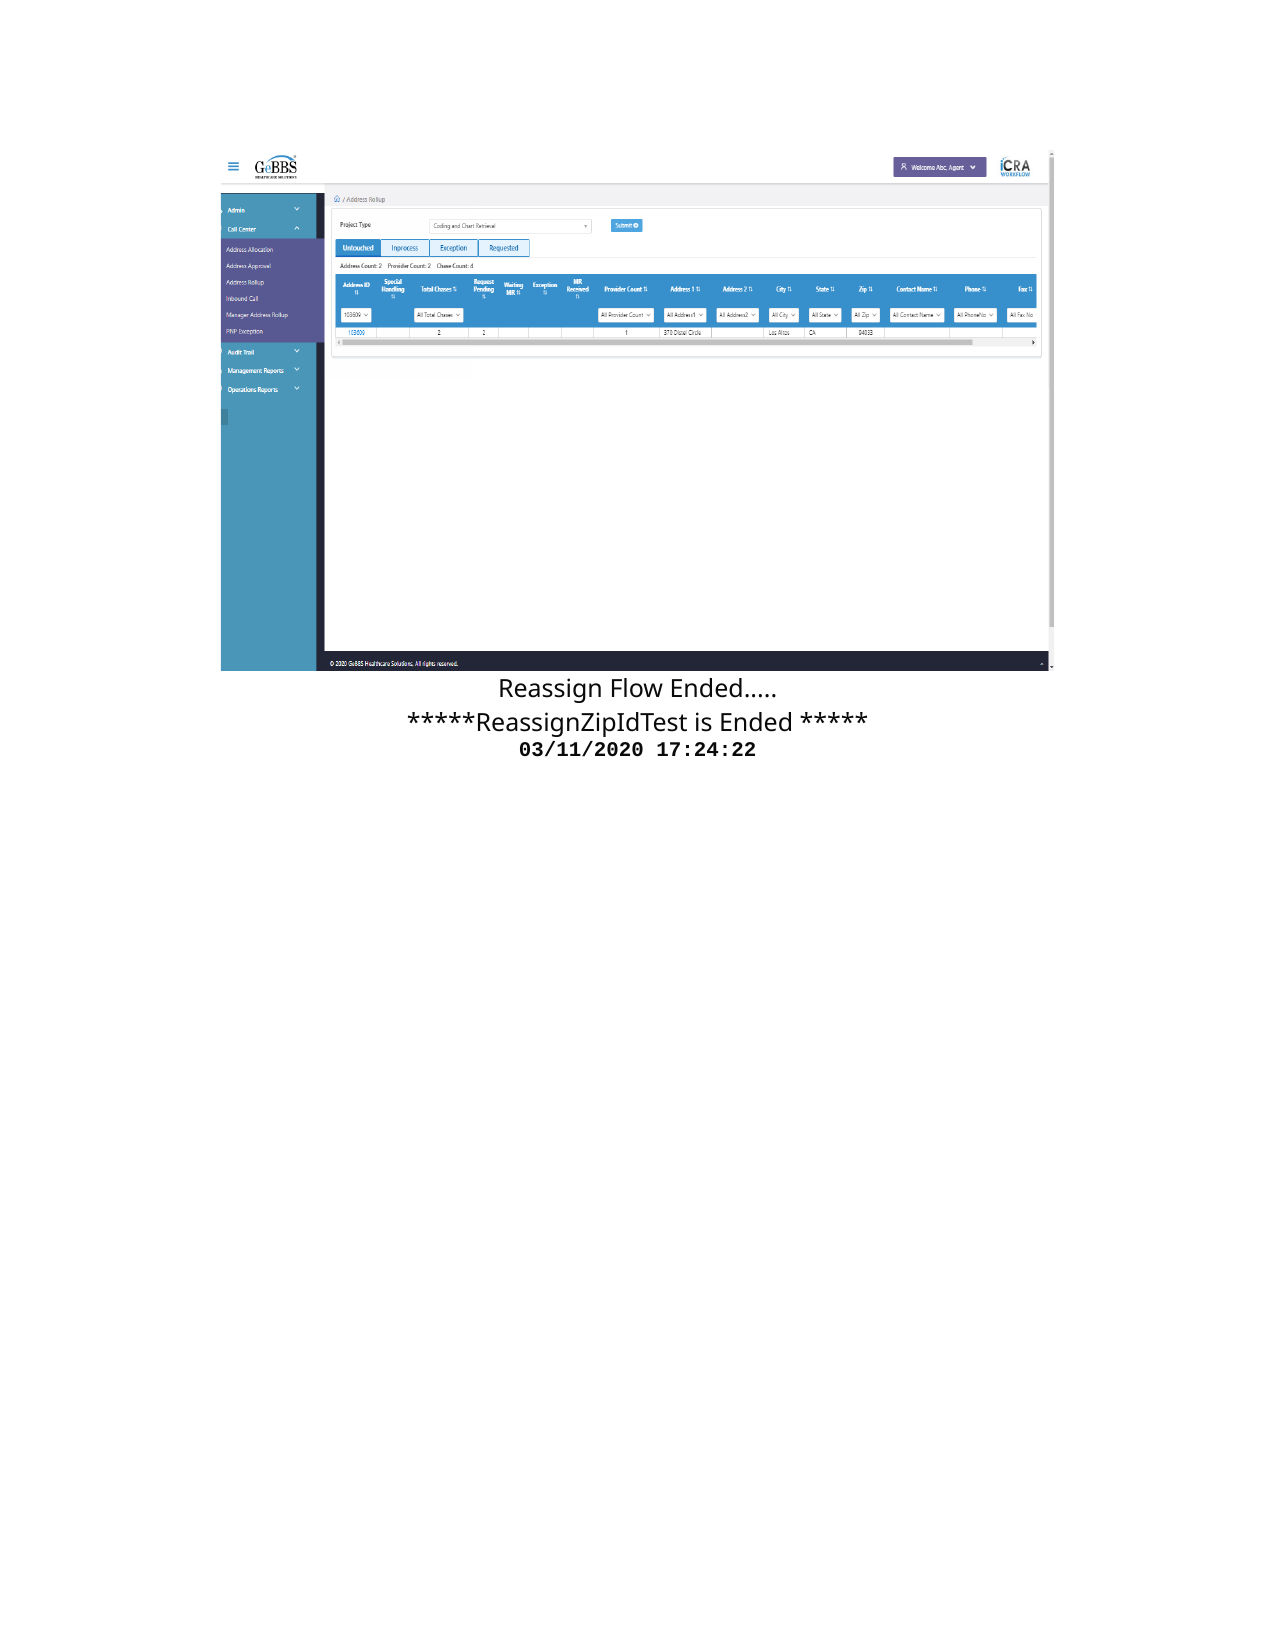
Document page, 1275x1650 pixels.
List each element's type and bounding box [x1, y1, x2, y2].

picture [220, 150, 1055, 671]
text [150, 150, 1125, 763]
